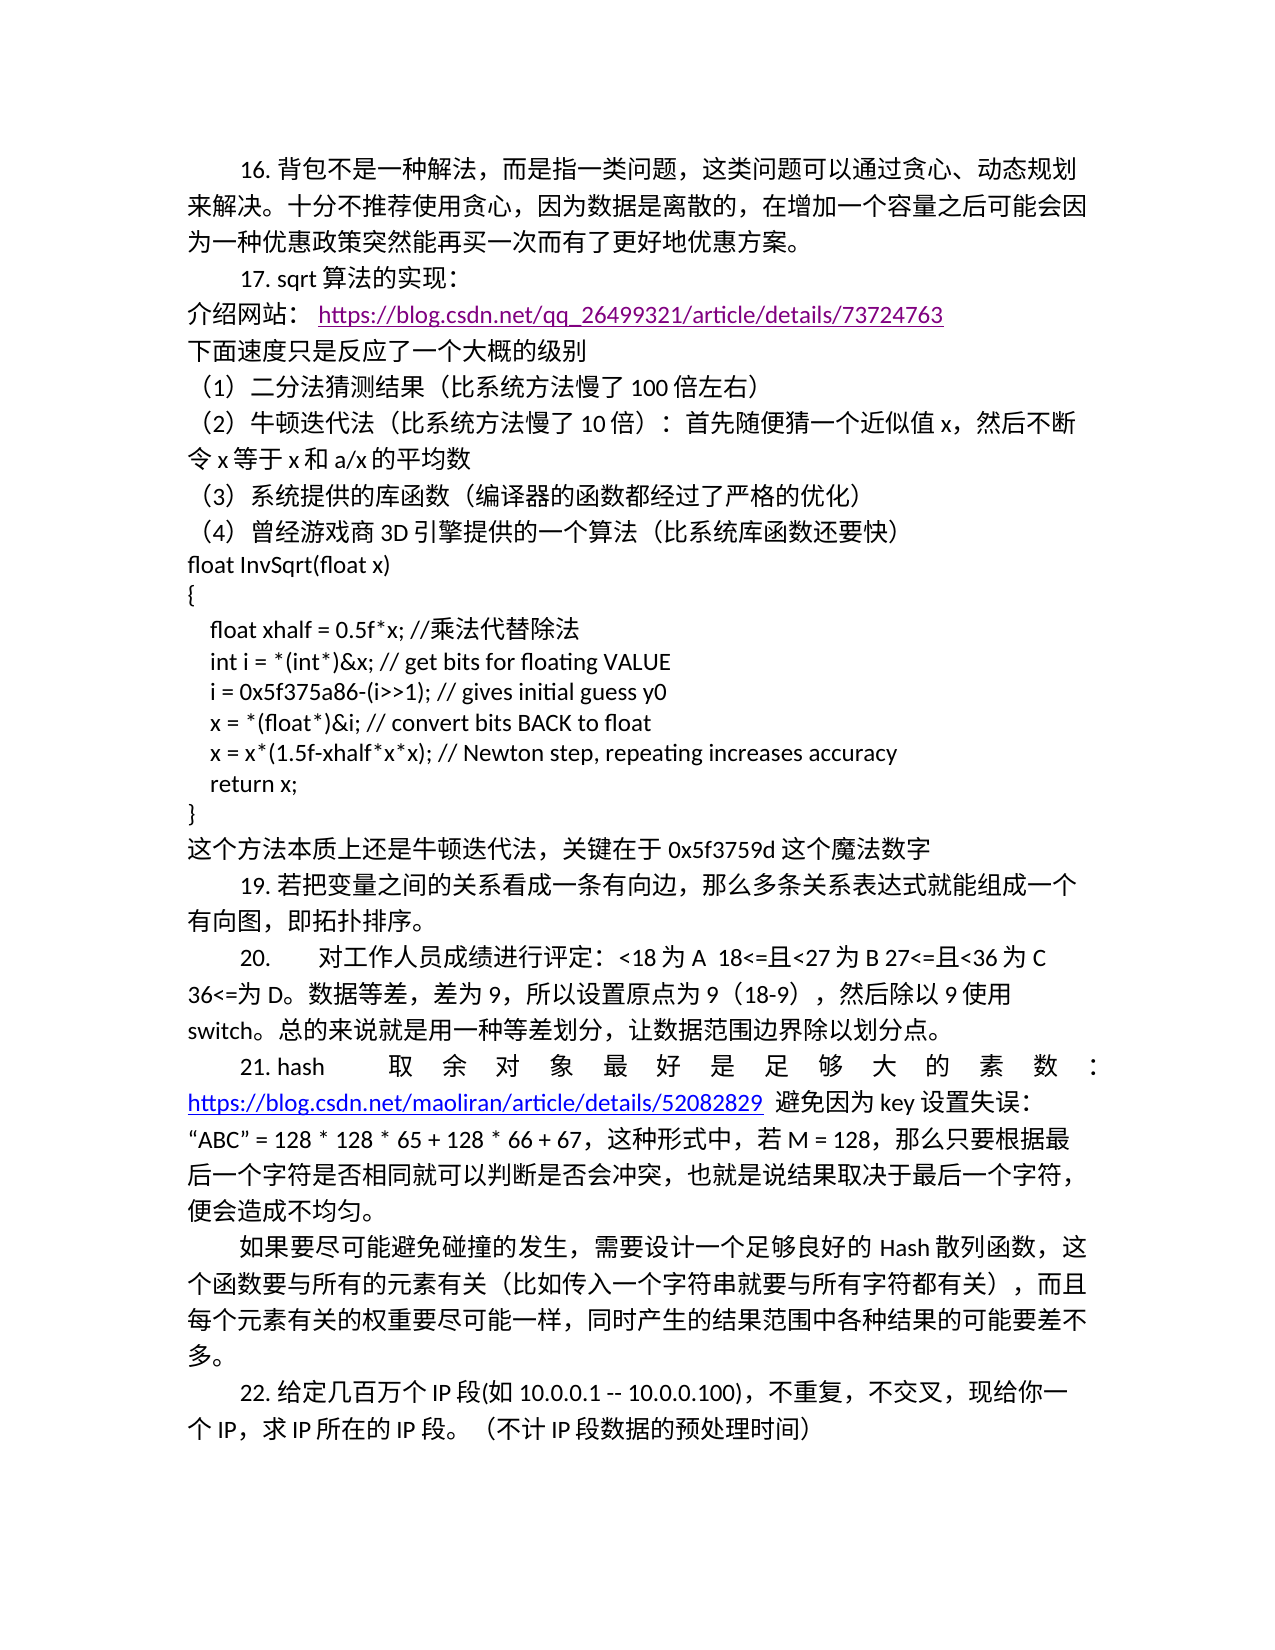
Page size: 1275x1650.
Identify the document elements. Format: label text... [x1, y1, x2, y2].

list 给定几百万个IP段(如10.0.0.1 -- 10.0.0.100)，不重复，不交叉，现给你一个IP，求IP所在的IP 段。（不计IP段数据的预处理时间） [187, 1373, 1087, 1445]
text { [187, 579, 1087, 610]
list hash 取余对象最好是足够大的素数：https://blog.csdn.net/maoliran/article/details/52082829 避免因为key设置失误： [187, 1047, 1087, 1119]
text float xhalf = 0.5f*x; //乘法代替除法 [187, 610, 1087, 646]
text int i = *(int*)&x; // get bits for floating VALUE [187, 646, 1087, 677]
text （1）二分法猜测结果（比系统方法慢了100倍左右） [187, 367, 1087, 404]
text （4）曾经游戏商3D引擎提供的一个算法（比系统库函数还要快） [187, 512, 1087, 549]
list 对工作人员成绩进行评定：<18为A 18<=且<27为B 27<=且<36为C 36<=为D。数据等差，差为9，所以设置原点为9（18-9），然后除以9使用switch。总的来说就是用一种等差划分，让数据范围边界除以划分点。 [187, 938, 1087, 1047]
text i = 0x5f375a86-(i>>1); // gives initial guess y0 [187, 677, 1087, 707]
text 下面速度只是反应了一个大概的级别 [187, 331, 1087, 367]
text 这个方法本质上还是牛顿迭代法，关键在于 0x5f3759d这个魔法数字 [187, 829, 1087, 865]
text （2）牛顿迭代法（比系统方法慢了10倍）：首先随便猜一个近似值x，然后不断令x等于x和a/x的平均数 [187, 404, 1087, 476]
list 若把变量之间的关系看成一条有向边，那么多条关系表达式就能组成一个有向图，即拓扑排序。 [187, 865, 1087, 938]
list sqrt算法的实现： [187, 259, 1087, 295]
text return x; [187, 768, 1087, 799]
text 介绍网站： https://blog.csdn.net/qq_26499321/article/details/73724763 [187, 295, 1087, 331]
text float InvSqrt(float x) [187, 549, 1087, 579]
list 背包不是一种解法，而是指一类问题，这类问题可以通过贪心、动态规划来解决。十分不推荐使用贪心，因为数据是离散的，在增加一个容量之后可能会因为一种优惠政策突然能再买一次而有了更好地优惠方案。 [187, 150, 1087, 259]
text （3）系统提供的库函数（编译器的函数都经过了严格的优化） [187, 476, 1087, 512]
text 如果要尽可能避免碰撞的发生，需要设计一个足够良好的Hash散列函数，这个函数要与所有的元素有关（比如传入一个字符串就要与所有字符都有关），而且每个元素有关的权重要尽可能一样，同时产生的结果范围中各种结果的可能要差不多。 [187, 1228, 1087, 1373]
text } [187, 799, 1087, 829]
text x = x*(1.5f-xhalf*x*x); // Newton step, repeating increases accuracy [187, 738, 1087, 768]
text x = *(float*)&i; // convert bits BACK to float [187, 707, 1087, 738]
text “ABC” = 128 * 128 * 65 + 128 * 66 + 67，这种形式中，若M = 128，那么只要根据最后一个字符是否相同就可以判断是否会冲突，也就是说结果取决于最后一个字符，便会造成不均匀。 [187, 1119, 1087, 1228]
